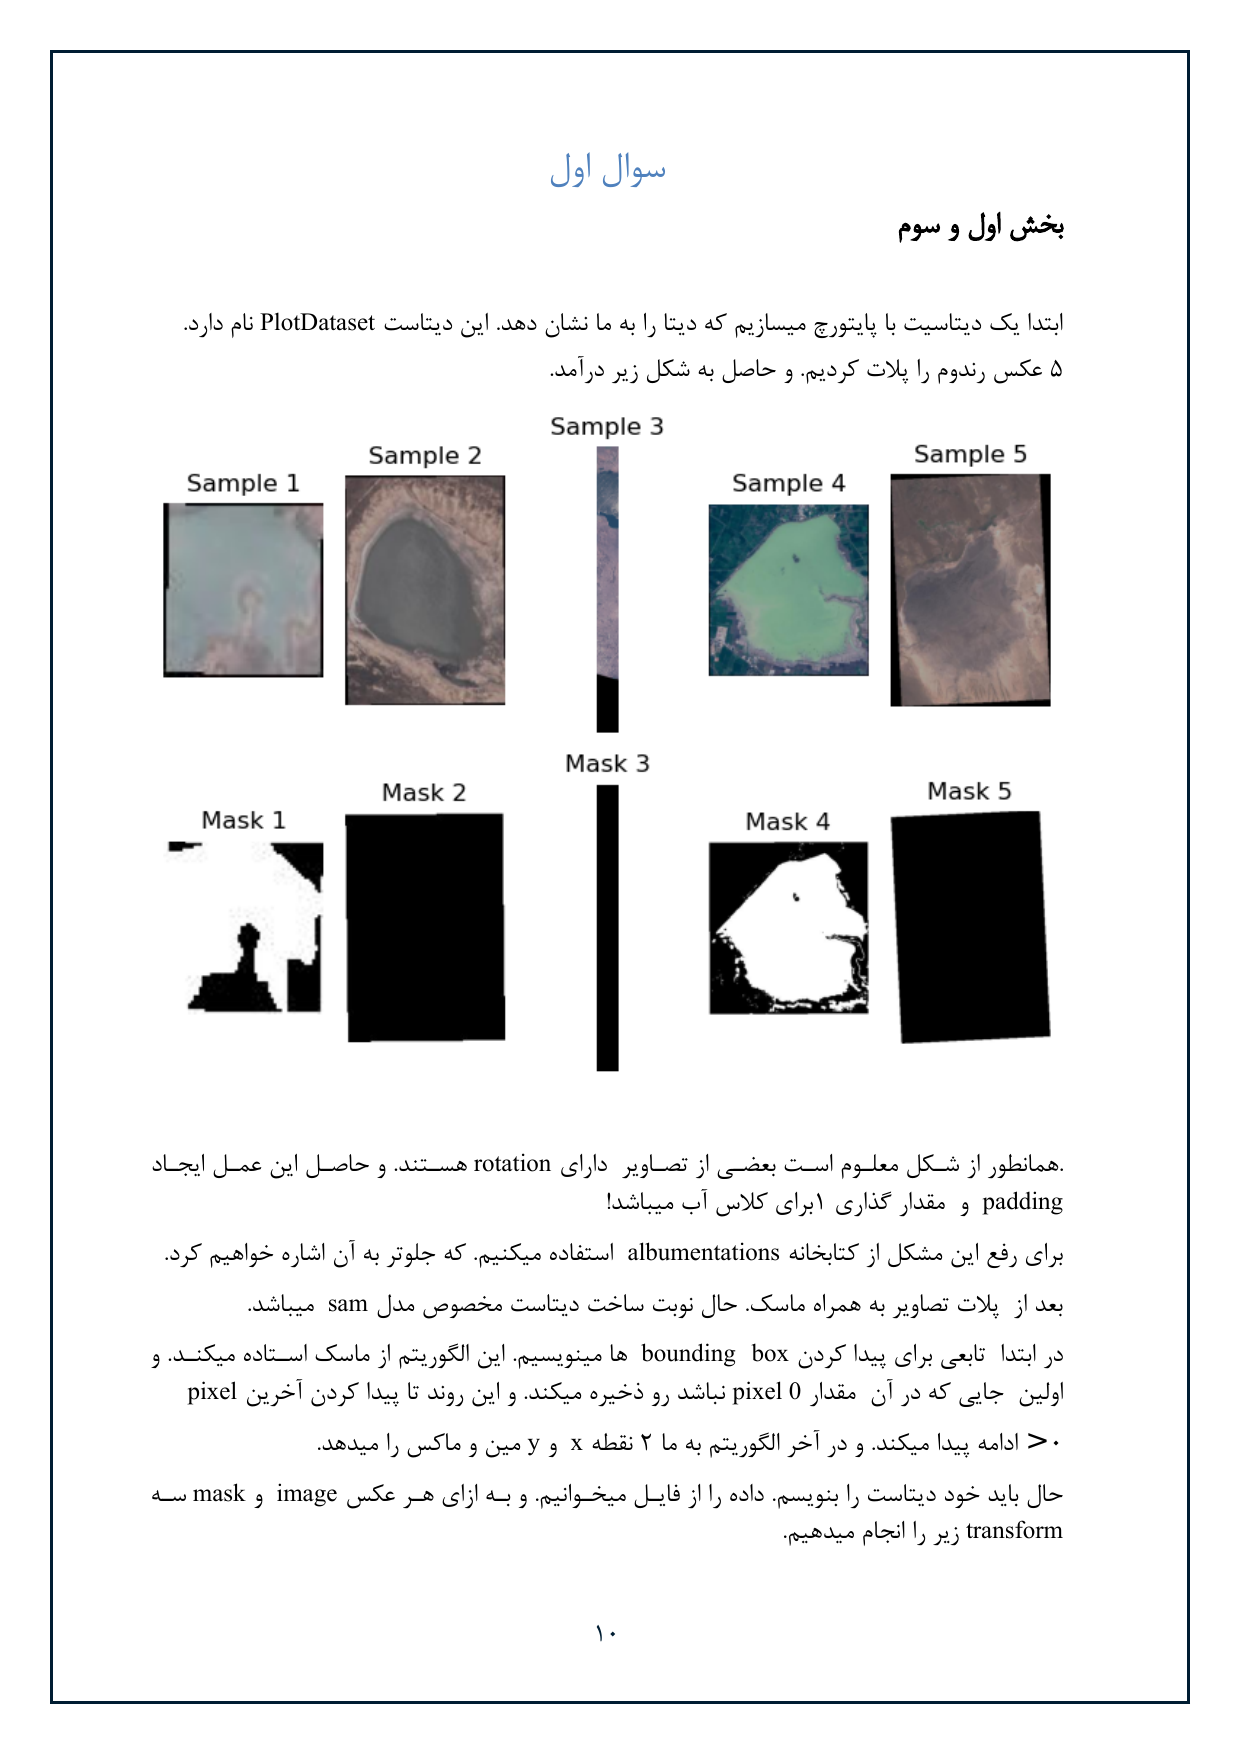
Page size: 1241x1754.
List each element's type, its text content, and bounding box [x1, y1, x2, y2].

text 0< ادامه پیدا میکند. و در آخر الگوریتم به ما 2 نقطه x و y مین و ماکس را میدهد. [150, 1427, 1063, 1460]
text در ابتدا تابعی برای پیدا کردن bounding box ها مینویسیم. این الگوریتم از ماسک استاده میکند. و اولین جایی که در آن مقدار pixel 0 نباشد رو ذخیره میکند. و این روند تا پیدا کردن آخرین pixel [150, 1338, 1063, 1409]
text سوال اول [150, 150, 1063, 192]
text ابتدا یک دیتاسیت با پایتورچ میسازیم که دیتا را به ما نشان دهد. این دیتاست PlotDataset نام دارد. [150, 307, 1063, 340]
text 5 عکس رندوم را پلات کردیم. و حاصل به شکل زیر درآمد. [150, 358, 1063, 387]
picture [150, 403, 1064, 1086]
text حال باید خود دیتاست را بنویسم. داده را از فایل میخوانیم. و به ازای هر عکس image و mask سه transform زیر را انجام میدهیم. [150, 1478, 1063, 1549]
text .همانطور از شکل معلوم است بعضی از تصاویر دارای rotation هستند. و حاصل این عمل ایجاد padding و مقدار گذاری 1برای کلاس آب میباشد! [150, 1148, 1063, 1219]
text بعد از پلات تصاویر به همراه ماسک. حال نوبت ساخت دیتاست مخصوص مدل sam میباشد. [150, 1288, 1063, 1321]
text برای رفع این مشکل از کتابخانه albumentations استفاده میکنیم. که جلوتر به آن اشاره خواهیم کرد. [150, 1237, 1063, 1270]
text بخش اول و سوم [150, 210, 1063, 244]
